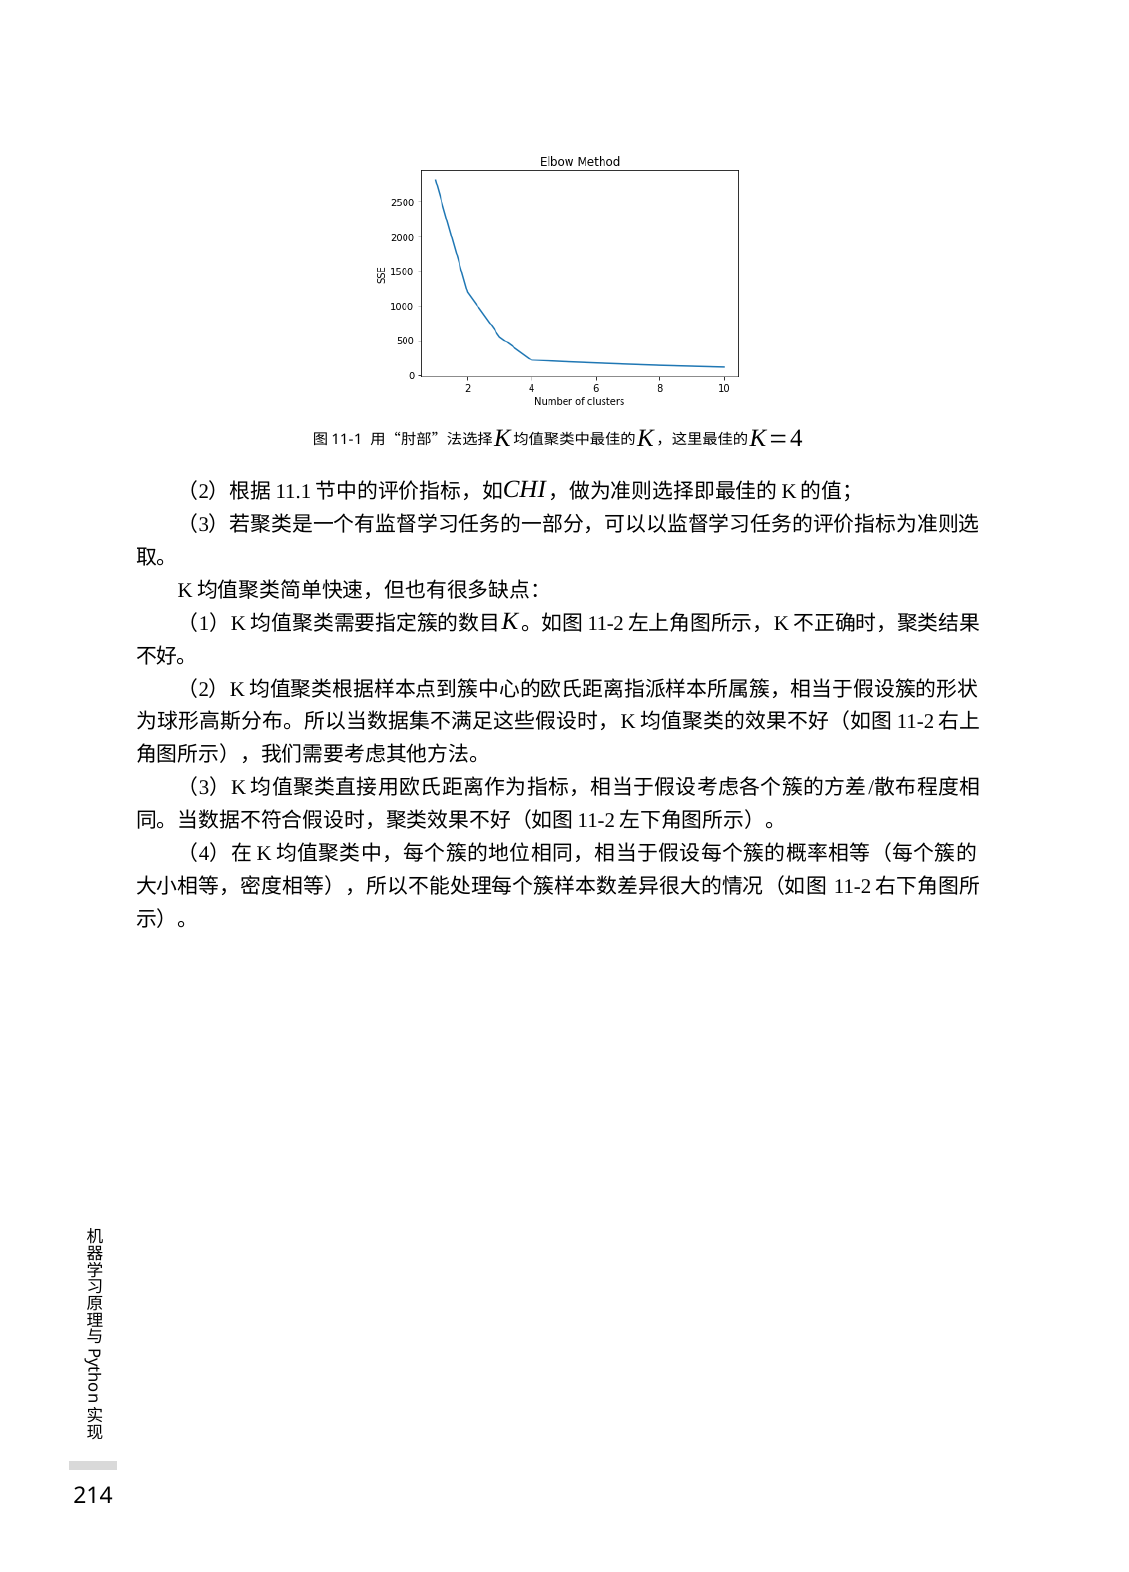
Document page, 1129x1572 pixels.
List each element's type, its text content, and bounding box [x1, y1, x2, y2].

text （2）K均值聚类根据样本点到簇中心的欧氏距离指派样本所属簇，相当于假设簇的形状为球形高斯分布。所以当数据集不满足这些假设时，K均值聚类的效果不好（如图11-2右上角图所示），我们需要考虑其他方法。 [136, 671, 980, 769]
text （1）K均值聚类需要指定簇的数目。如图11-2左上角图所示，K不正确时，聚类结果不好。 [136, 605, 980, 671]
text （3）若聚类是一个有监督学习任务的一部分，可以以监督学习任务的评价指标为准则选取。 [136, 506, 980, 572]
text （2）根据11.1节中的评价指标，如，做为准则选择即最佳的K的值； [136, 473, 980, 506]
text 图11-1 用“肘部”法选择均值聚类中最佳的，这里最佳的 [136, 424, 980, 452]
picture [370, 149, 747, 412]
text （3）K均值聚类直接用欧氏距离作为指标，相当于假设考虑各个簇的方差/散布程度相同。当数据不符合假设时，聚类效果不好（如图11-2左下角图所示）。 [136, 769, 980, 835]
text （4）在K均值聚类中，每个簇的地位相同，相当于假设每个簇的概率相等（每个簇的大小相等，密度相等），所以不能处理每个簇样本数差异很大的情况（如图11-2右下角图所示）。 [136, 835, 980, 934]
text K均值聚类简单快速，但也有很多缺点： [136, 572, 980, 605]
